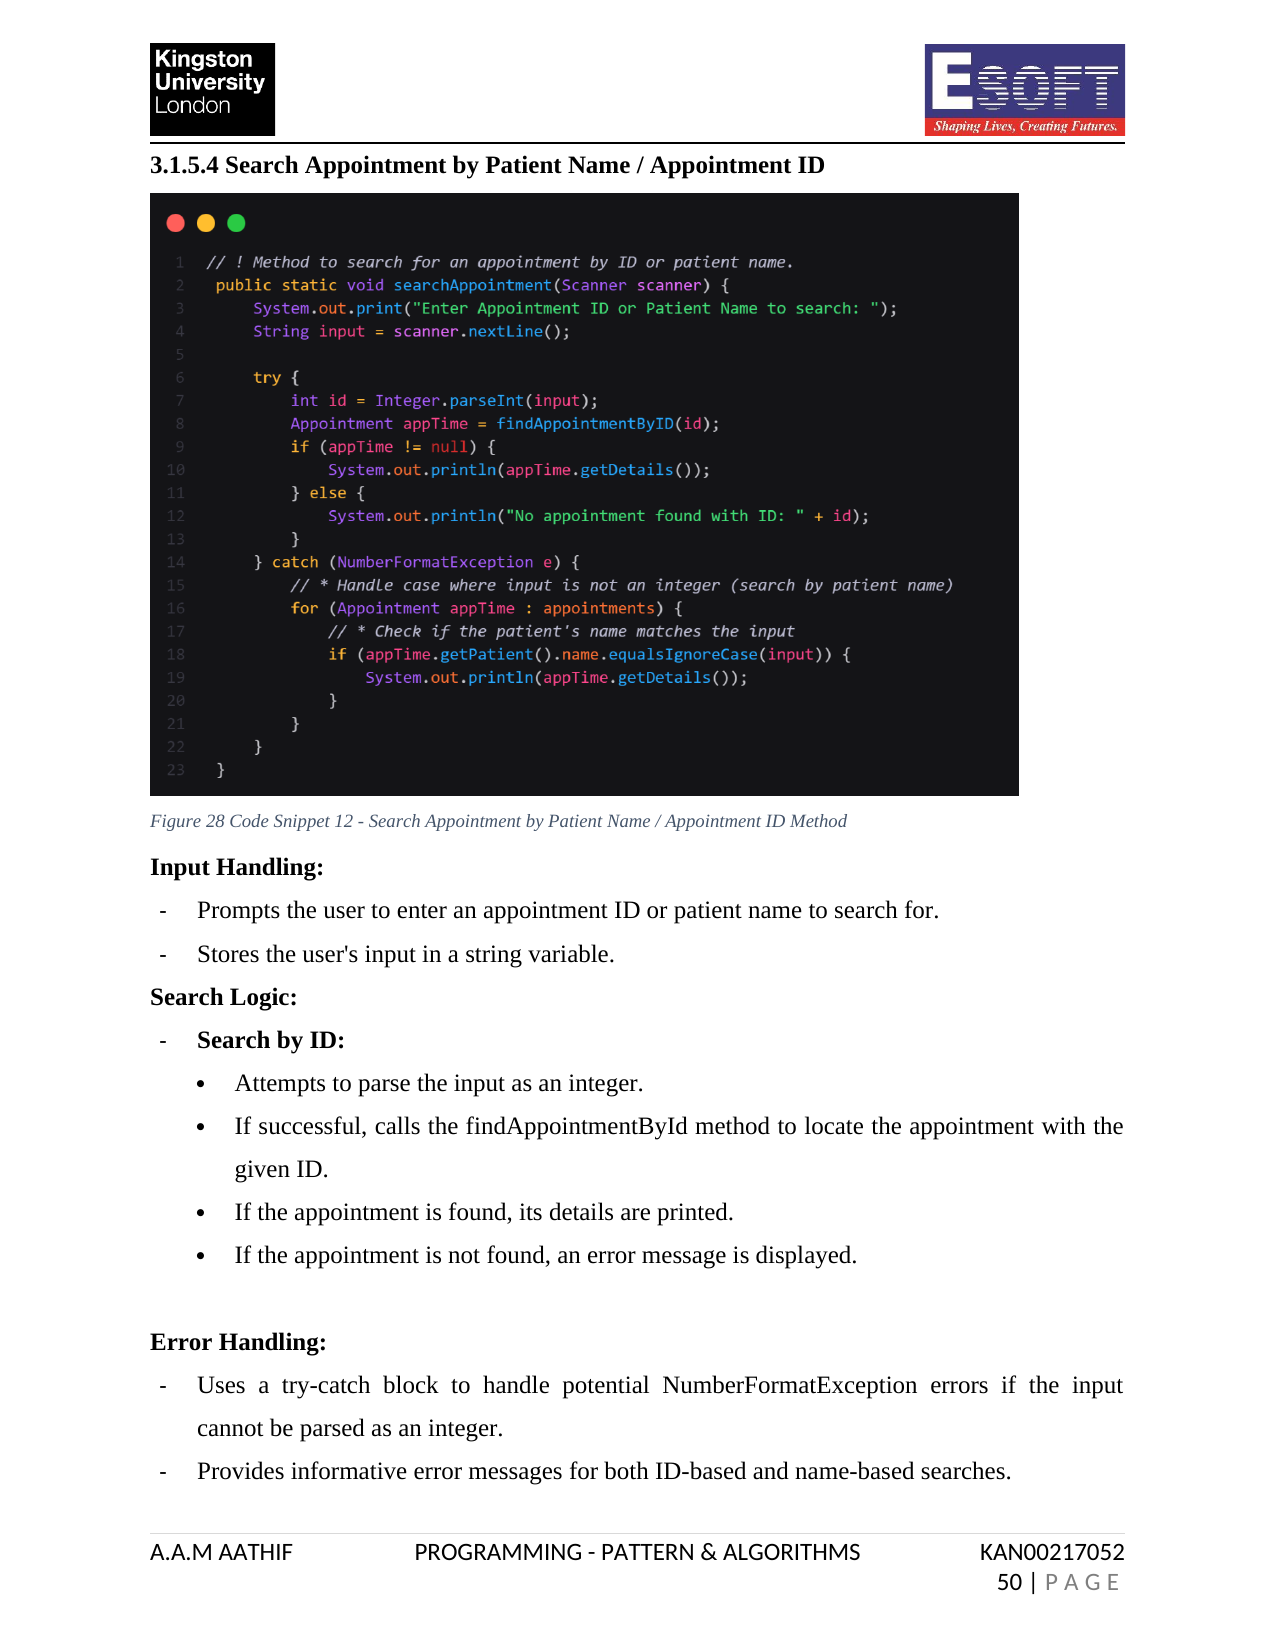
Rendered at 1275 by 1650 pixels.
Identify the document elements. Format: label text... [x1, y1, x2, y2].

list Stores the user's input in a string variable. [159, 939, 1125, 967]
text Figure 28 Code Snippet 12 - Search Appointment by Patient Name / Appointment ID Method [150, 810, 1125, 832]
list Attempts to parse the input as an integer. [197, 1068, 1125, 1097]
picture [150, 43, 275, 136]
list Search by ID: [159, 1025, 1125, 1054]
picture [924, 44, 1126, 136]
picture [150, 193, 1019, 796]
list If successful, calls the findAppointmentById method to locate the appointment with the given ID. [197, 1111, 1125, 1183]
subtitle Search Appointment by Patient Name / Appointment ID [150, 150, 1125, 179]
list Prompts the user to enter an appointment ID or patient name to search for. [159, 896, 1125, 924]
list If the appointment is found, its details are printed. [197, 1197, 1125, 1226]
list Provides informative error messages for both ID-based and name-based searches. [159, 1456, 1125, 1485]
list If the appointment is not found, an error message is displayed. [197, 1241, 1125, 1269]
text Error Handling: [150, 1327, 1125, 1356]
list Uses a try-catch block to handle potential NumberFormatException errors if the input cannot be parsed as an integer. [159, 1370, 1125, 1442]
text Search Logic: [150, 982, 1125, 1011]
text Input Handling: [150, 852, 1125, 881]
